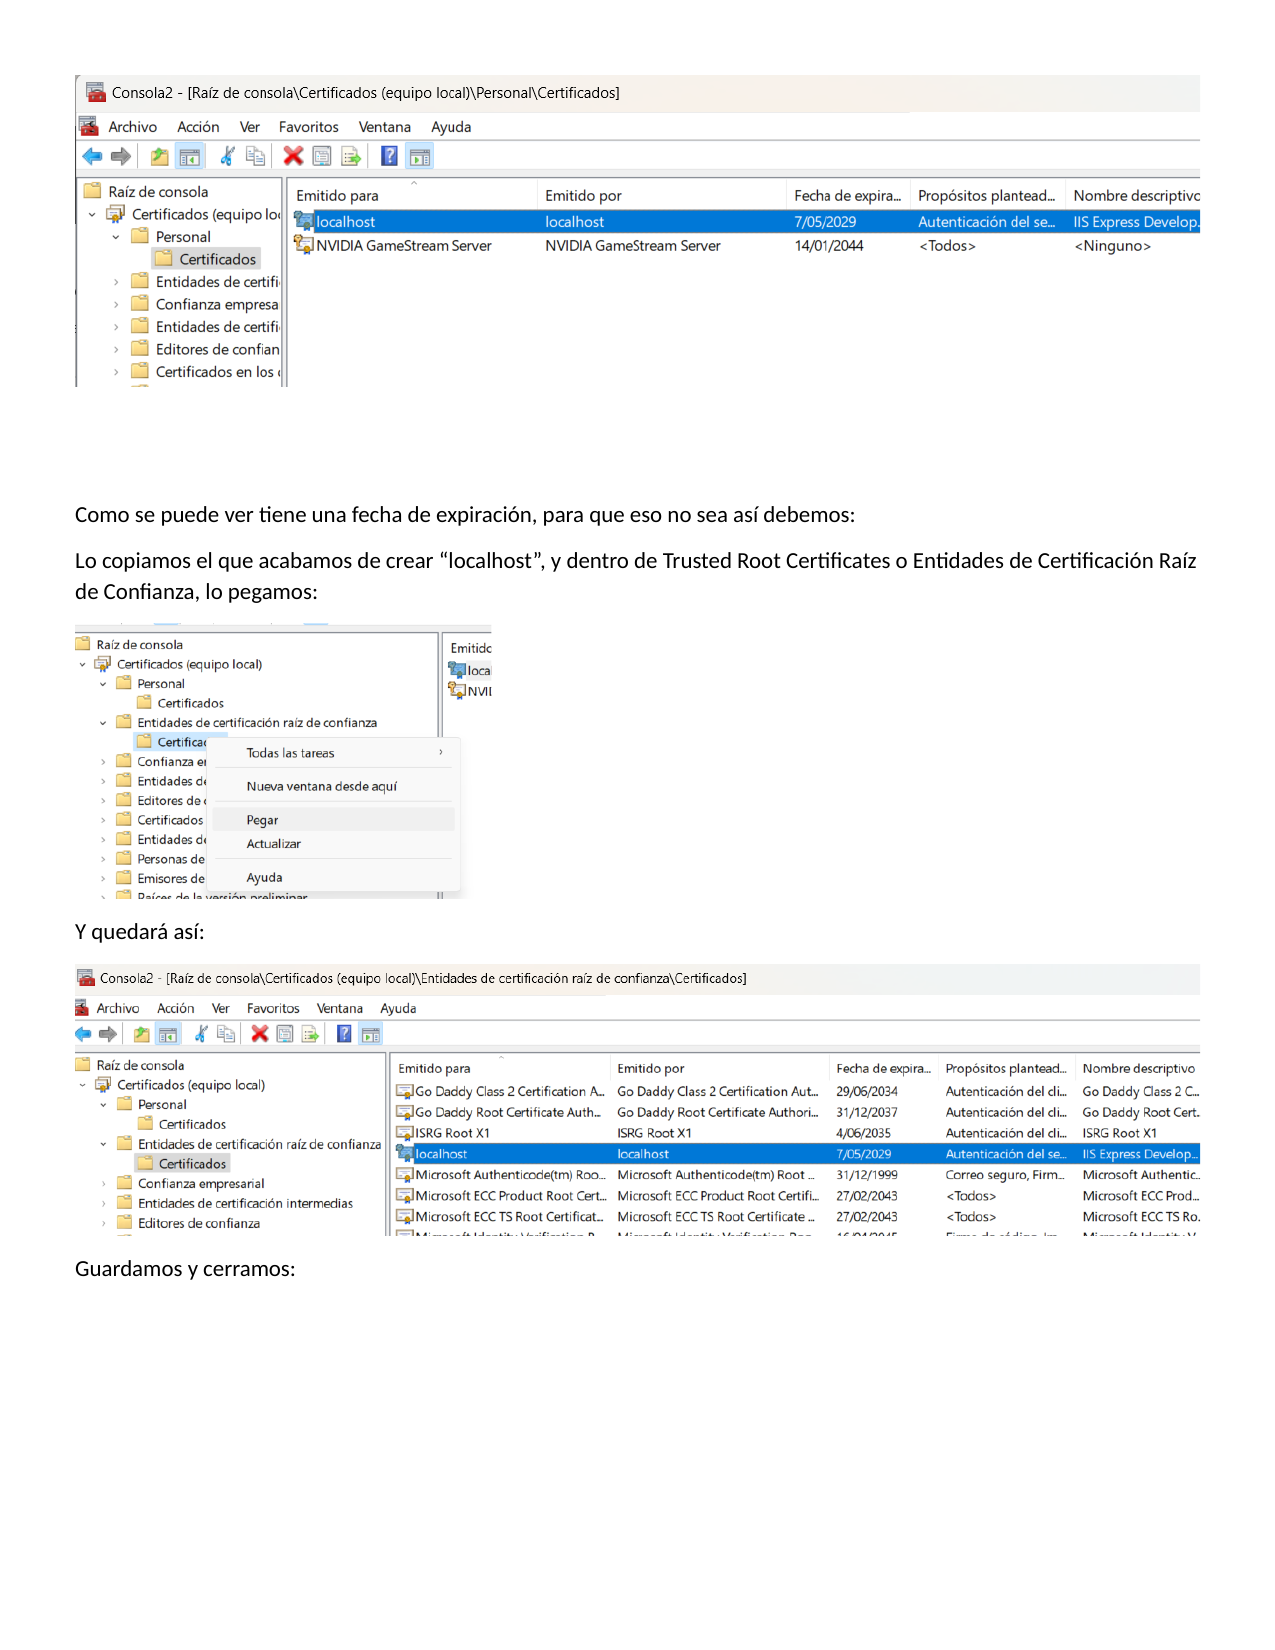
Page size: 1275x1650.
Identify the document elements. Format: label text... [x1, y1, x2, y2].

text Lo copiamos el que acabamos de crear “localhost”, y dentro de Trusted Root Certificates o Entidades de Certificación Raíz de Confianza, lo pegamos: [75, 547, 1200, 605]
text Guardamos y cerramos: [75, 1254, 1200, 1282]
picture [75, 623, 492, 899]
text Como se puede ver tiene una fecha de expiración, para que eso no sea así debemos: [75, 500, 1200, 528]
picture [75, 75, 1200, 387]
text Y quedará así: [75, 917, 1200, 945]
picture [75, 964, 1200, 1236]
